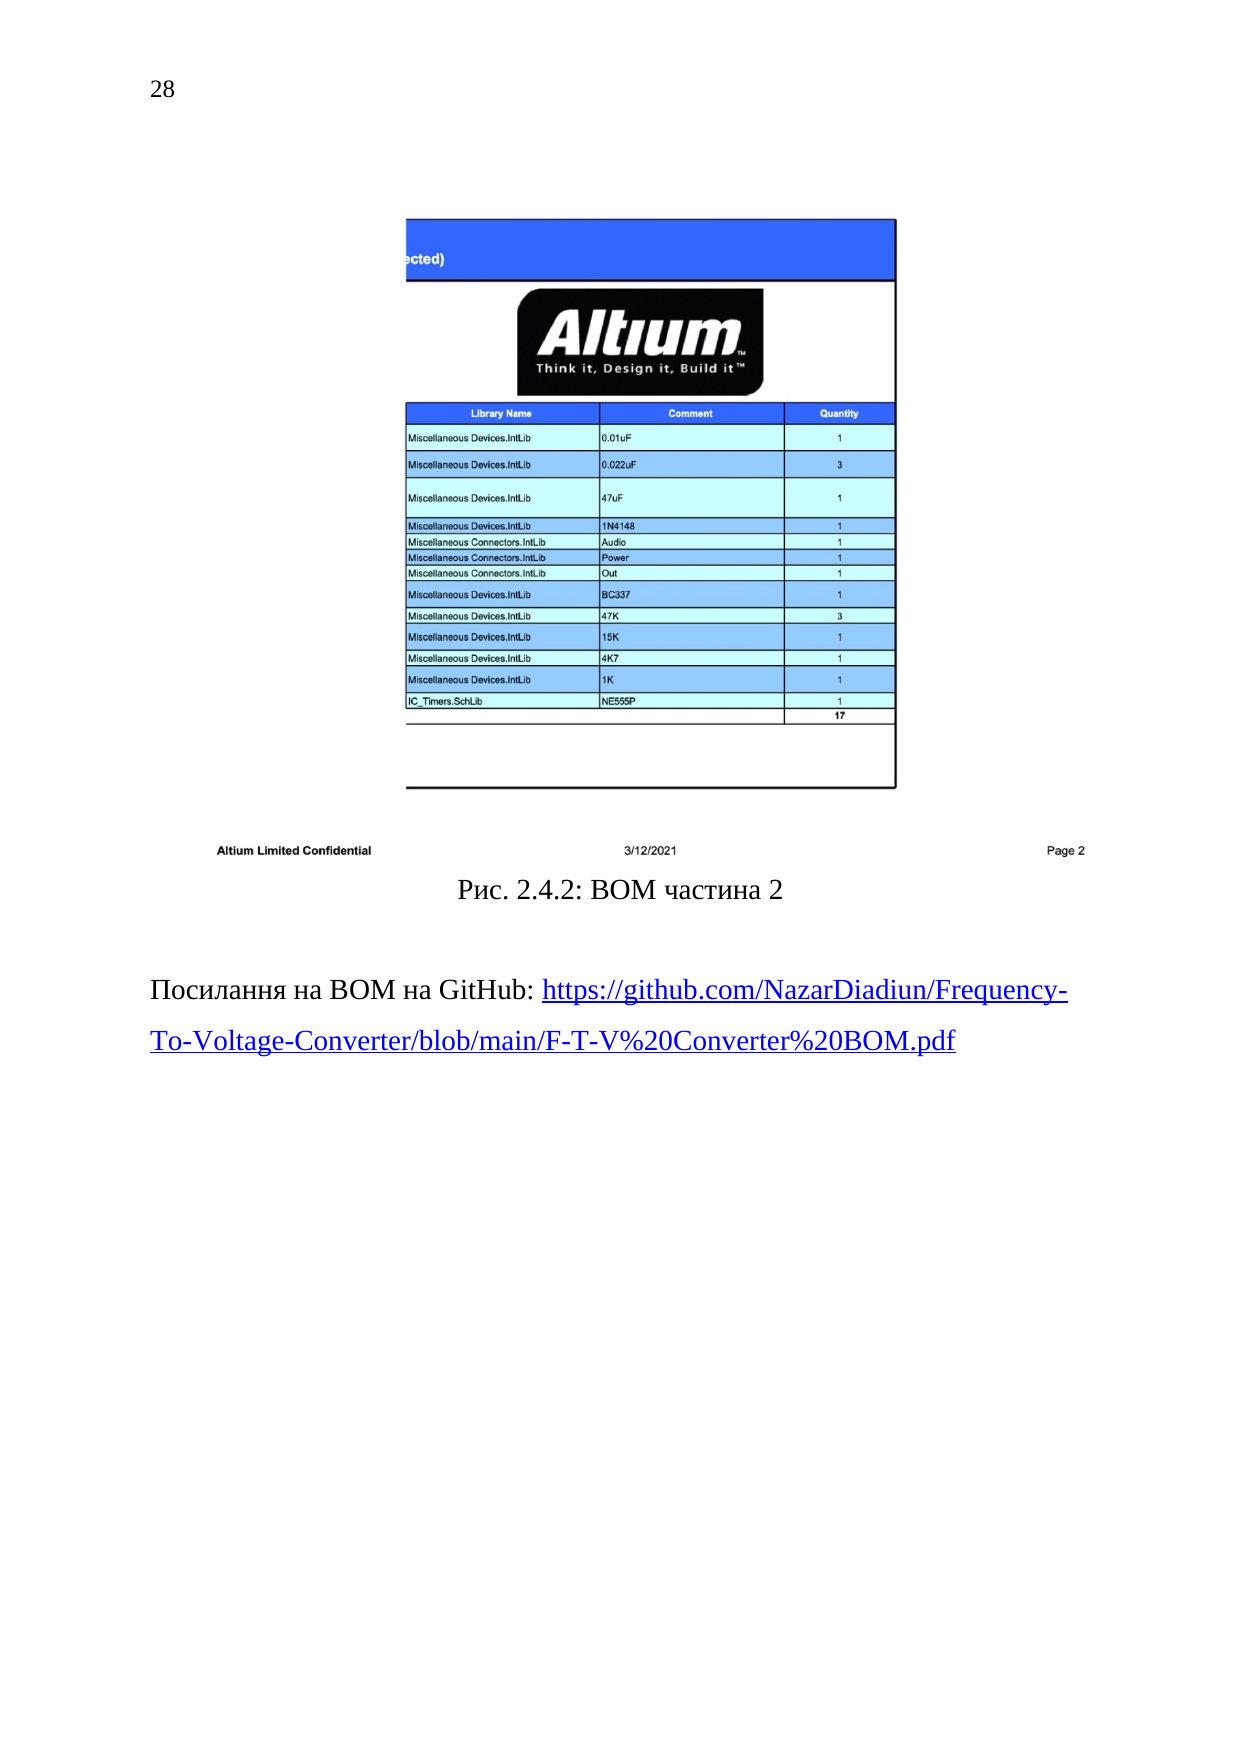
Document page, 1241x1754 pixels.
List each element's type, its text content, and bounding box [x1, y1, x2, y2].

text Рис. 2.4.2: BOM частина 2 [150, 872, 1090, 905]
picture [150, 150, 1151, 858]
text Посилання на ВОМ на GitHub: https://github.com/NazarDiadiun/Frequency-To-Voltage-Converter/blob/main/F-T-V%20Converter%20BOM.pdf [150, 972, 1090, 1056]
